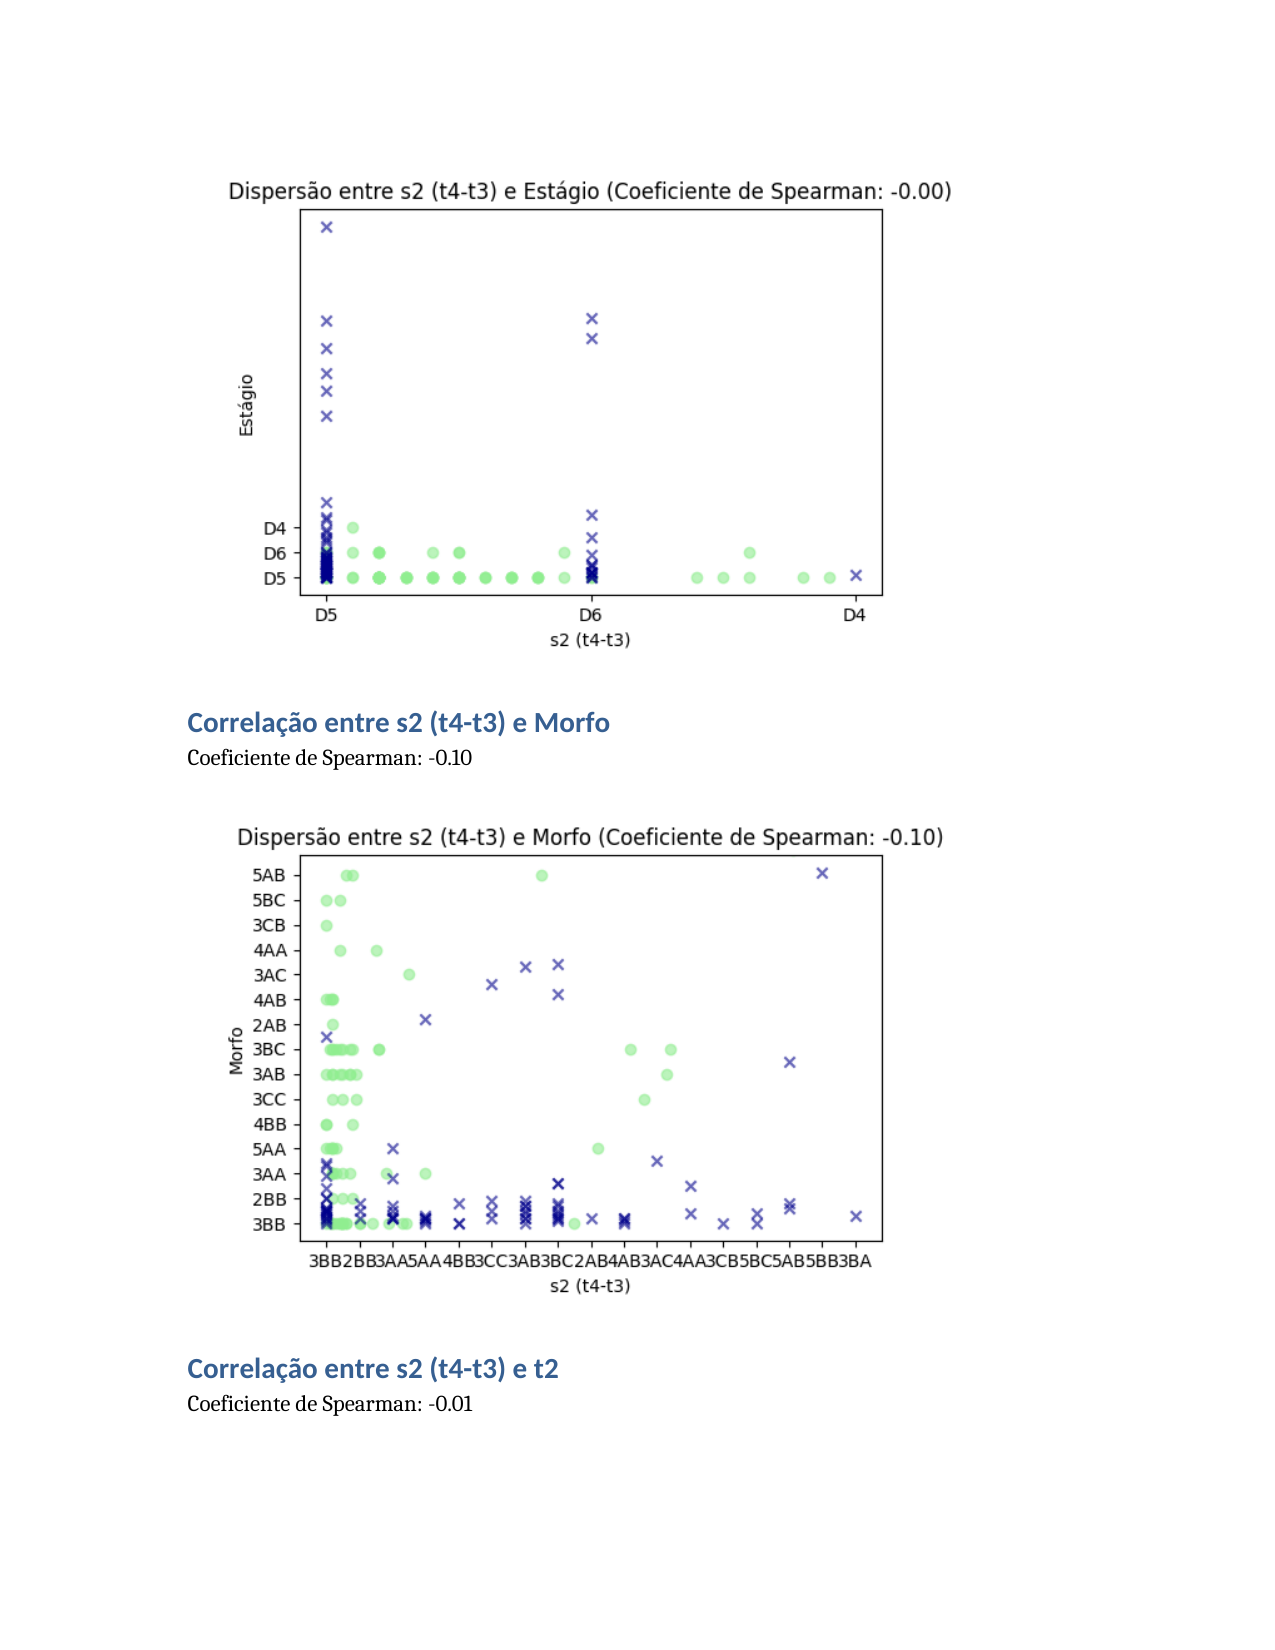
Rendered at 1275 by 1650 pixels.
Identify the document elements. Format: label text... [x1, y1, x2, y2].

text Coeficiente de Spearman: -0.10 [187, 745, 1087, 771]
picture [206, 150, 957, 650]
subtitle Correlação entre s2 (t4-t3) e t2 [187, 1350, 1087, 1385]
picture [206, 795, 957, 1296]
text Coeficiente de Spearman: -0.01 [187, 1391, 1087, 1417]
subtitle Correlação entre s2 (t4-t3) e Morfo [187, 704, 1087, 739]
